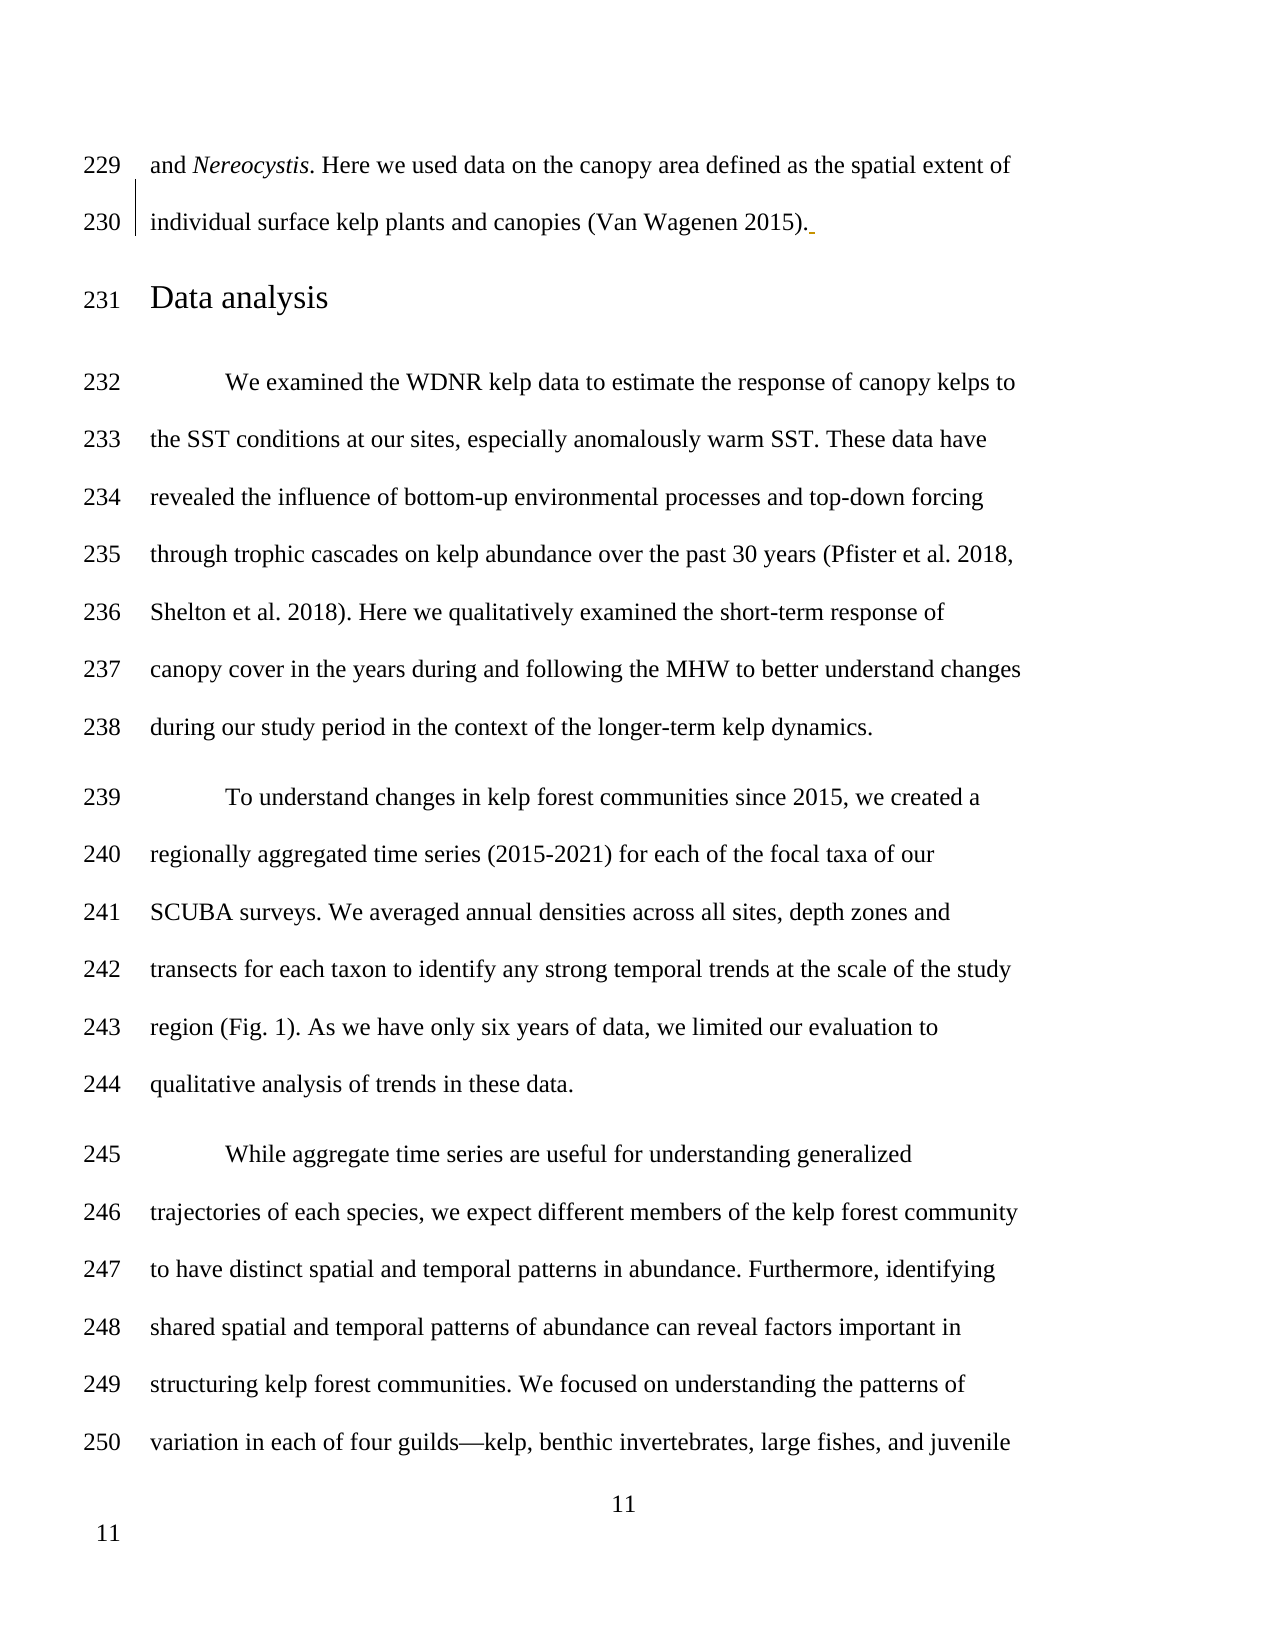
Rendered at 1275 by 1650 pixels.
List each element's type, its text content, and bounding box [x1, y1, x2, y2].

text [150, 150, 1022, 236]
text We examined the WDNR kelp data to estimate the response of canopy kelps to the SST conditions at our sites, especially anomalously warm SST. These data have revealed the influence of bottom-up environmental processes and top-down forcing through trophic cascades on kelp abundance over the past 30 years (Pfister et al. 2018, Shelton et al. 2018). Here we qualitatively examined the short-term response of canopy cover in the years during and following the MHW to better understand changes during our study period in the context of the longer-term kelp dynamics. [150, 367, 1022, 740]
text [150, 1139, 1022, 1455]
subtitle Data analysis [150, 277, 1022, 316]
text To understand changes in kelp forest communities since 2015, we created a regionally aggregated time series (2015-2021) for each of the focal taxa of our SCUBA surveys. We averaged annual densities across all sites, depth zones and transects for each taxon to identify any strong temporal trends at the scale of the study region (Fig. 1). As we have only six years of data, we limited our evaluation to qualitative analysis of trends in these data. [150, 782, 1022, 1098]
